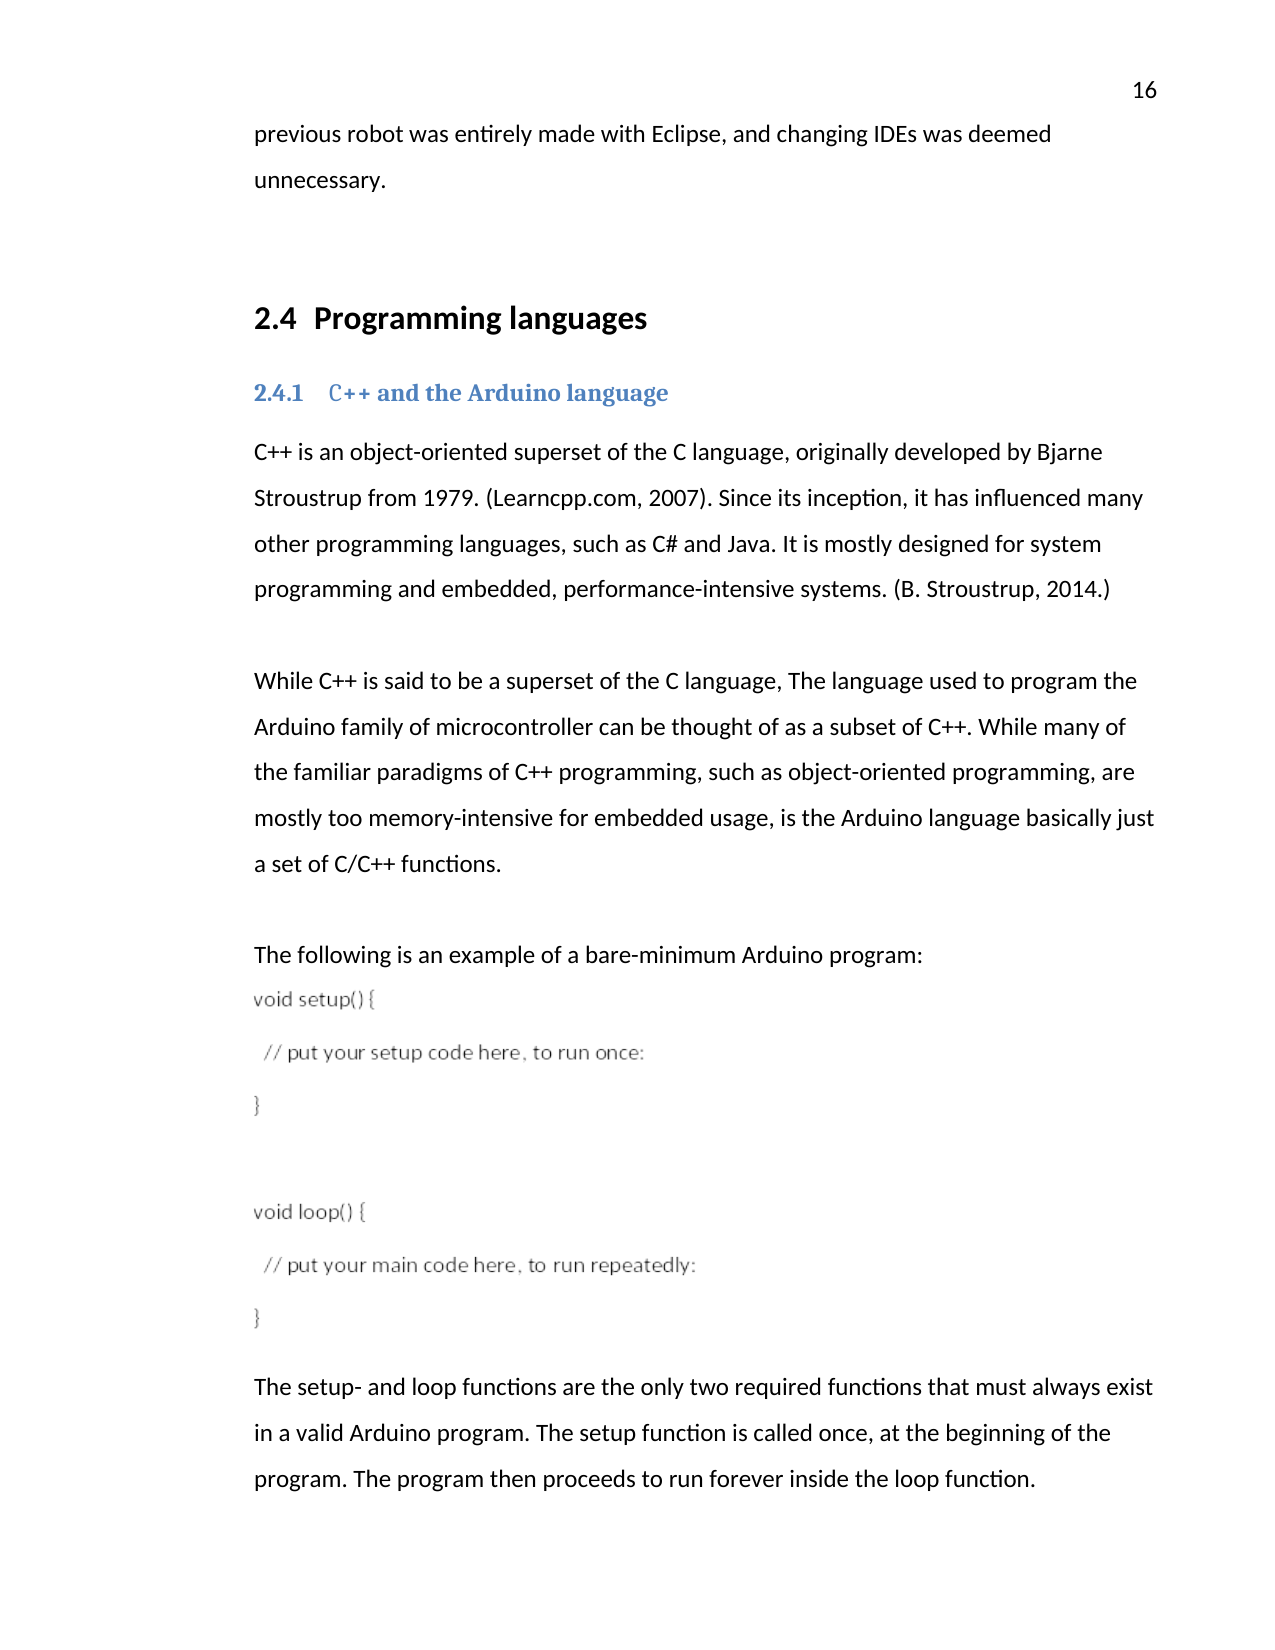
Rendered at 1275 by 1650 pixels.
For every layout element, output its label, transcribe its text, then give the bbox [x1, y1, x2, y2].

subtitle Programming languages [254, 297, 1157, 338]
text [254, 118, 1157, 194]
subtitle C++ and the Arduino language [254, 379, 1157, 408]
text C++ is an object-oriented superset of the C language, originally developed by Bjarne Stroustrup from 1979. (Learncpp.com, 2007). Since its inception, it has influenced many other programming languages, such as C# and Java. It is mostly designed for system programming and embedded, performance-intensive systems. (B. Stroustrup, 2014.) [254, 436, 1157, 604]
text While C++ is said to be a superset of the C language, The language used to program the Arduino family of microcontroller can be thought of as a subset of C++. While many of the familiar paradigms of C++ programming, such as object-oriented programming, are mostly too memory-intensive for embedded usage, is the Arduino language basically just a set of C/C++ functions. [254, 665, 1157, 878]
text The following is an example of a bare-minimum Arduino program: [254, 939, 1157, 970]
text The setup- and loop functions are the only two required functions that must always exist in a valid Arduino program. The setup function is called once, at the beginning of the program. The program then proceeds to run forever inside the loop function. [254, 985, 1157, 1493]
